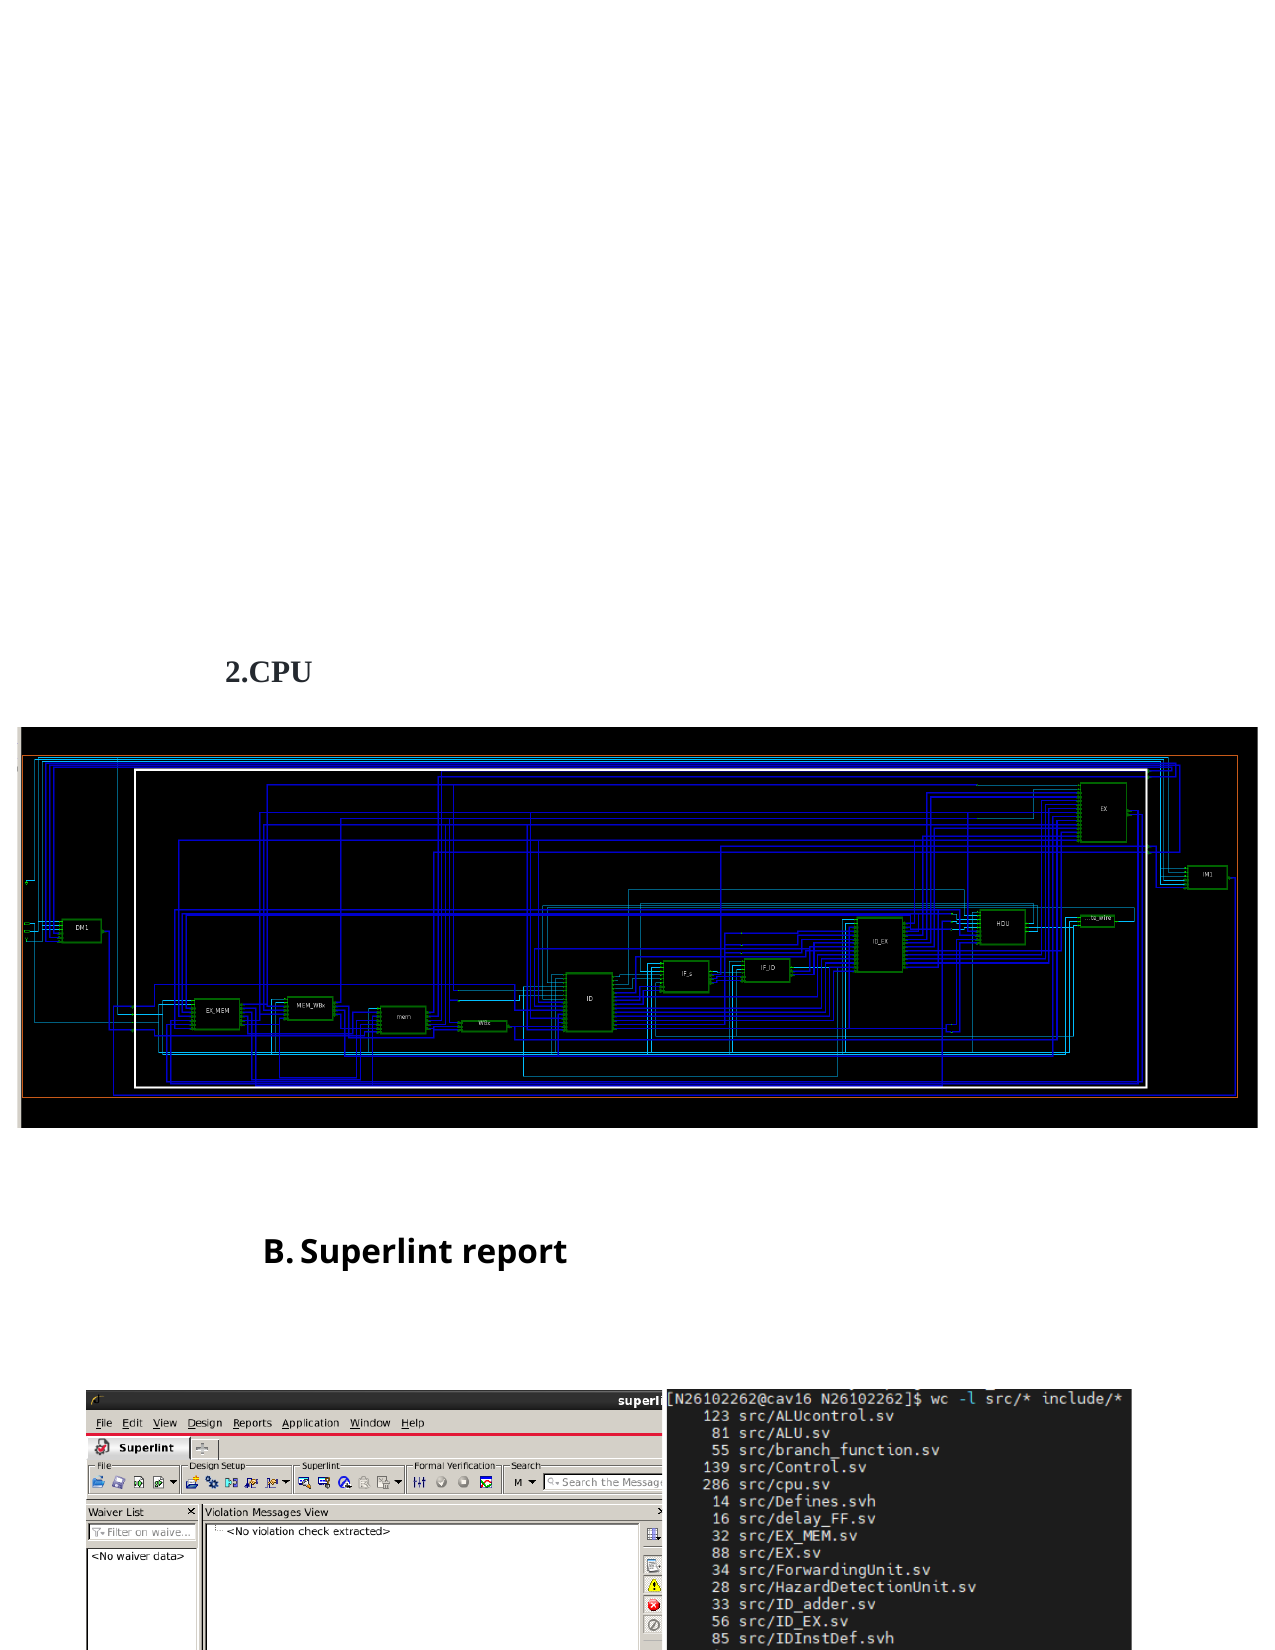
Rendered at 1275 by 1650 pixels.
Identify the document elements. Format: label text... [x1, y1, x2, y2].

picture [666, 1389, 1132, 1650]
list Superlint report [262, 1228, 1087, 1273]
picture [86, 1390, 663, 1650]
picture [17, 727, 1258, 1128]
text 2.CPU [225, 653, 1087, 689]
